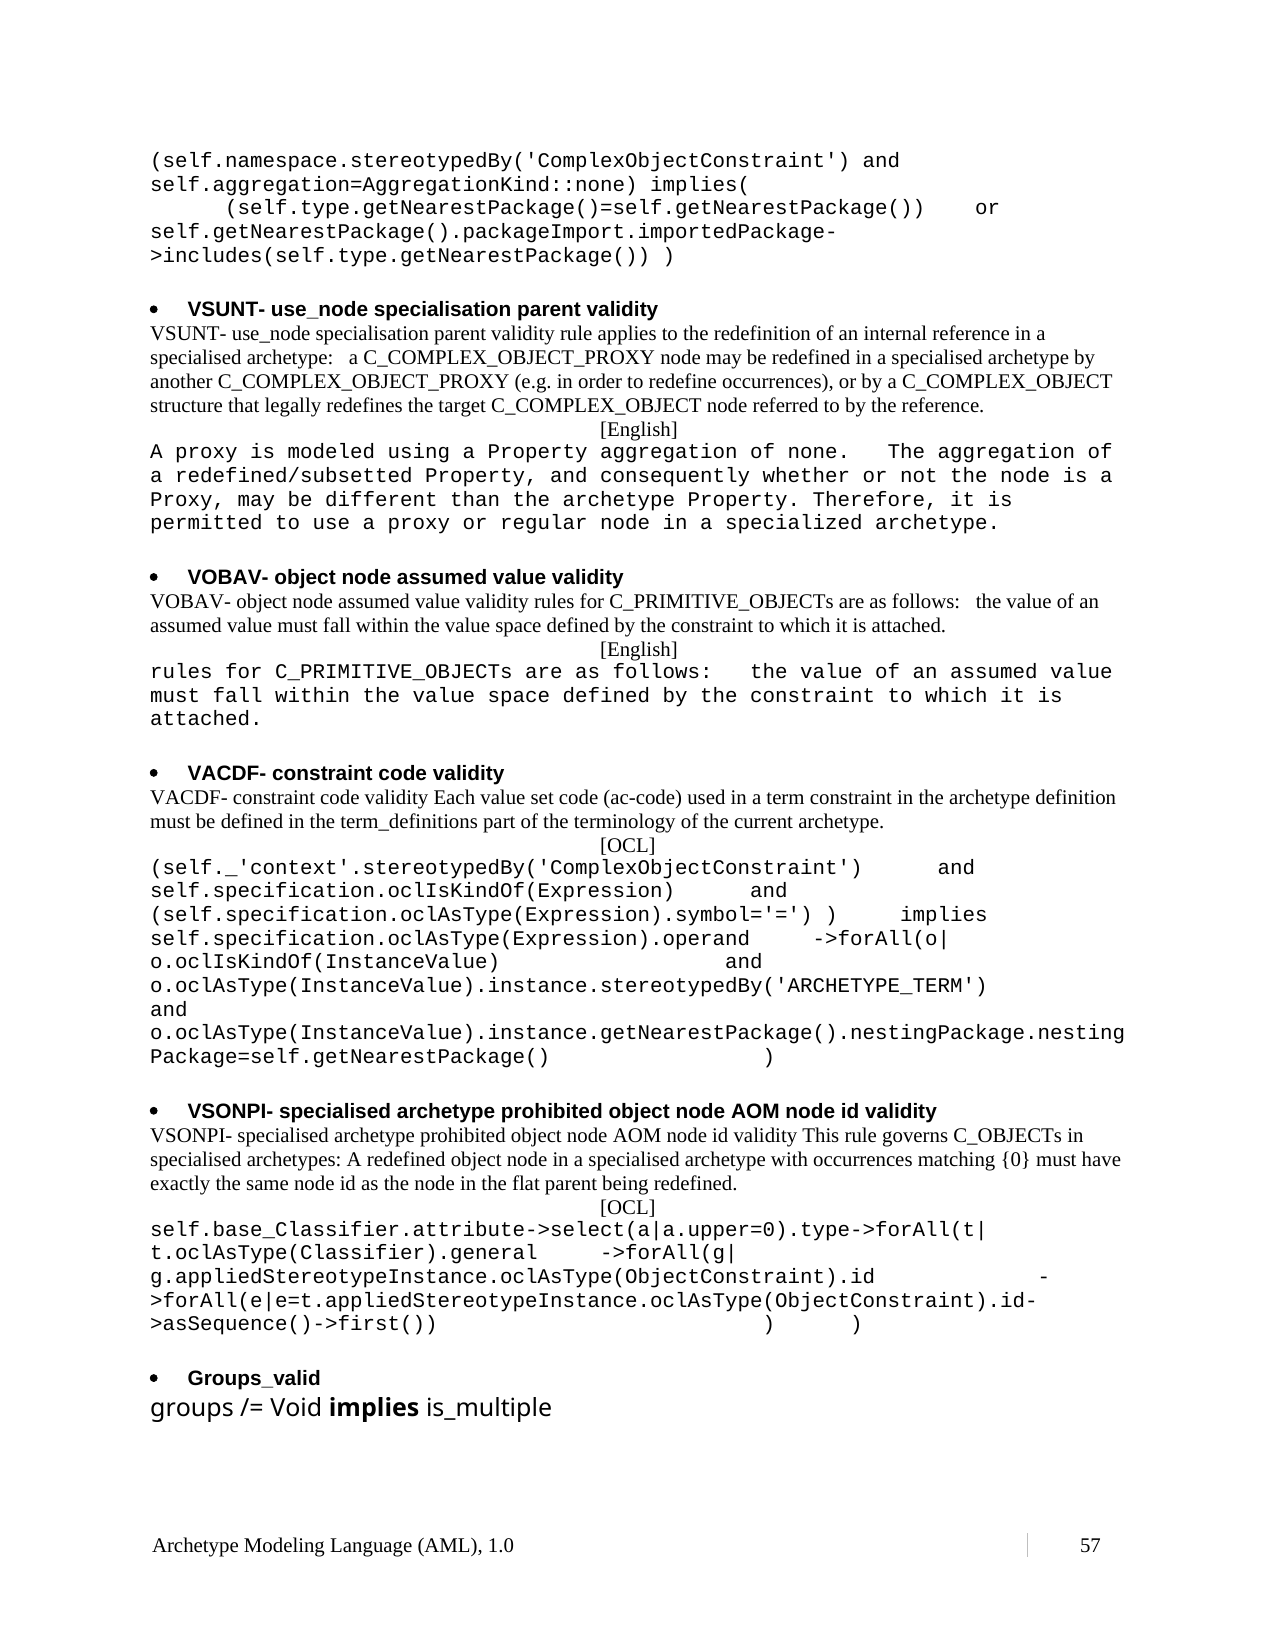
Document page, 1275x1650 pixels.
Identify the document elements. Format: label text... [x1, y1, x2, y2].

list VSONPI- specialised archetype prohibited object node AOM node id validity [150, 1098, 1125, 1122]
list VACDF- constraint code validity [150, 761, 1125, 785]
list Groups_valid [150, 1366, 1125, 1390]
text [OCL] [525, 833, 1125, 857]
text [OCL] [525, 1195, 1125, 1219]
text VSONPI- specialised archetype prohibited object node AOM node id validity This rule governs C_OBJECTs in specialised archetypes: A redefined object node in a specialised archetype with occurrences matching {0} must have exactly the same node id as the node in the flat parent being redefined. [150, 1122, 1125, 1195]
text [English] [525, 417, 1125, 441]
text A proxy is modeled using a Property aggregation of none. The aggregation of a redefined/subsetted Property, and consequently whether or not the node is a Proxy, may be different than the archetype Property. Therefore, it is permitted to use a proxy or regular node in a specialized archetype. [150, 441, 1125, 536]
text (self.namespace.stereotypedBy('ComplexObjectConstraint') and self.aggregation=AggregationKind::none) implies( (self.type.getNearestPackage()=self.getNearestPackage()) or self.getNearestPackage().packageImport.importedPackage->includes(self.type.getNearestPackage()) ) [150, 150, 1125, 268]
text (self._'context'.stereotypedBy('ComplexObjectConstraint') and self.specification.oclIsKindOf(Expression) and (self.specification.oclAsType(Expression).symbol='=') ) implies self.specification.oclAsType(Expression).operand ->forAll(o|o.oclIsKindOf(InstanceValue) and o.oclAsType(InstanceValue).instance.stereotypedBy('ARCHETYPE_TERM') and o.oclAsType(InstanceValue).instance.getNearestPackage().nestingPackage.nestingPackage=self.getNearestPackage() ) [150, 857, 1125, 1070]
text VSUNT- use_node specialisation parent validity rule applies to the redefinition of an internal reference in a specialised archetype: a C_COMPLEX_OBJECT_PROXY node may be redefined in a specialised archetype by another C_COMPLEX_OBJECT_PROXY (e.g. in order to redefine occurrences), or by a C_COMPLEX_OBJECT structure that legally redefines the target C_COMPLEX_OBJECT node referred to by the reference. [150, 321, 1125, 417]
list VOBAV- object node assumed value validity [150, 565, 1125, 589]
list VSUNT- use_node specialisation parent validity [150, 297, 1125, 321]
text VACDF- constraint code validity Each value set code (ac-code) used in a term constraint in the archetype definition must be defined in the term_definitions part of the terminology of the current archetype. [150, 785, 1125, 833]
text [English] [525, 637, 1125, 661]
text groups /= Void implies is_multiple [150, 1390, 1125, 1424]
text rules for C_PRIMITIVE_OBJECTs are as follows: the value of an assumed value must fall within the value space defined by the constraint to which it is attached. [150, 661, 1125, 732]
text VOBAV- object node assumed value validity rules for C_PRIMITIVE_OBJECTs are as follows: the value of an assumed value must fall within the value space defined by the constraint to which it is attached. [150, 589, 1125, 637]
text self.base_Classifier.attribute->select(a|a.upper=0).type->forAll(t| t.oclAsType(Classifier).general ->forAll(g|g.appliedStereotypeInstance.oclAsType(ObjectConstraint).id ->forAll(e|e=t.appliedStereotypeInstance.oclAsType(ObjectConstraint).id->asSequence()->first()) ) ) [150, 1219, 1125, 1337]
